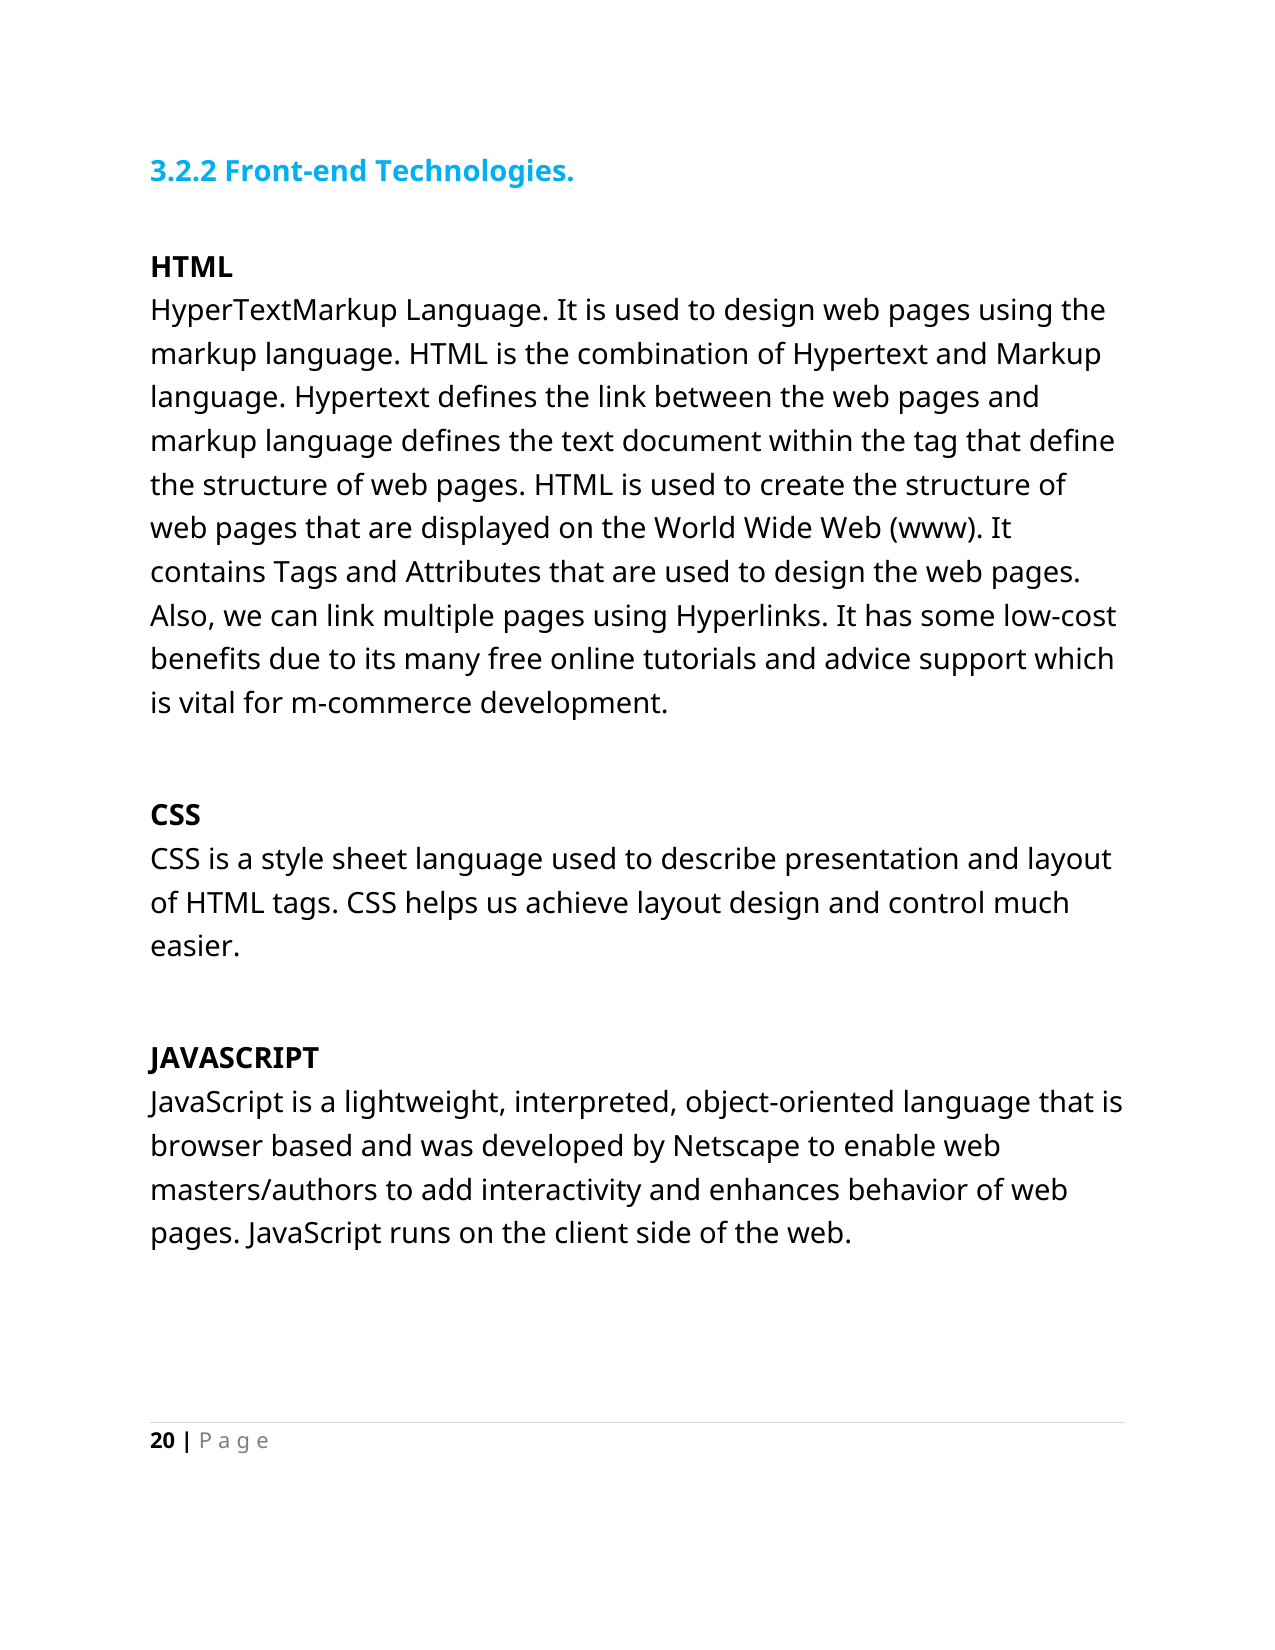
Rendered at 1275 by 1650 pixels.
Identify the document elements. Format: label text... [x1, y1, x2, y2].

subtitle CSS [150, 794, 1125, 834]
text CSS is a style sheet language used to describe presentation and layout of HTML tags. CSS helps us achieve layout design and control much easier. [150, 838, 1125, 965]
subtitle HTML [150, 246, 1125, 286]
subtitle JAVASCRIPT [150, 1038, 1125, 1077]
text HyperTextMarkup Language. It is used to design web pages using the markup language. HTML is the combination of Hypertext and Markup language. Hypertext defines the link between the web pages and markup language defines the text document within the tag that define the structure of web pages. HTML is used to create the structure of web pages that are displayed on the World Wide Web (www). It contains Tags and Attributes that are used to design the web pages. Also, we can link multiple pages using Hyperlinks. It has some low-cost benefits due to its many free online tutorials and advice support which is vital for m-commerce development. [150, 289, 1125, 722]
text JavaScript is a lightweight, interpreted, object-oriented language that is browser based and was developed by Netscape to enable web masters/authors to add interactivity and enhances behavior of web pages. JavaScript runs on the client side of the web. [150, 1081, 1125, 1252]
subtitle 3.2.2 Front-end Technologies. [150, 150, 1125, 190]
